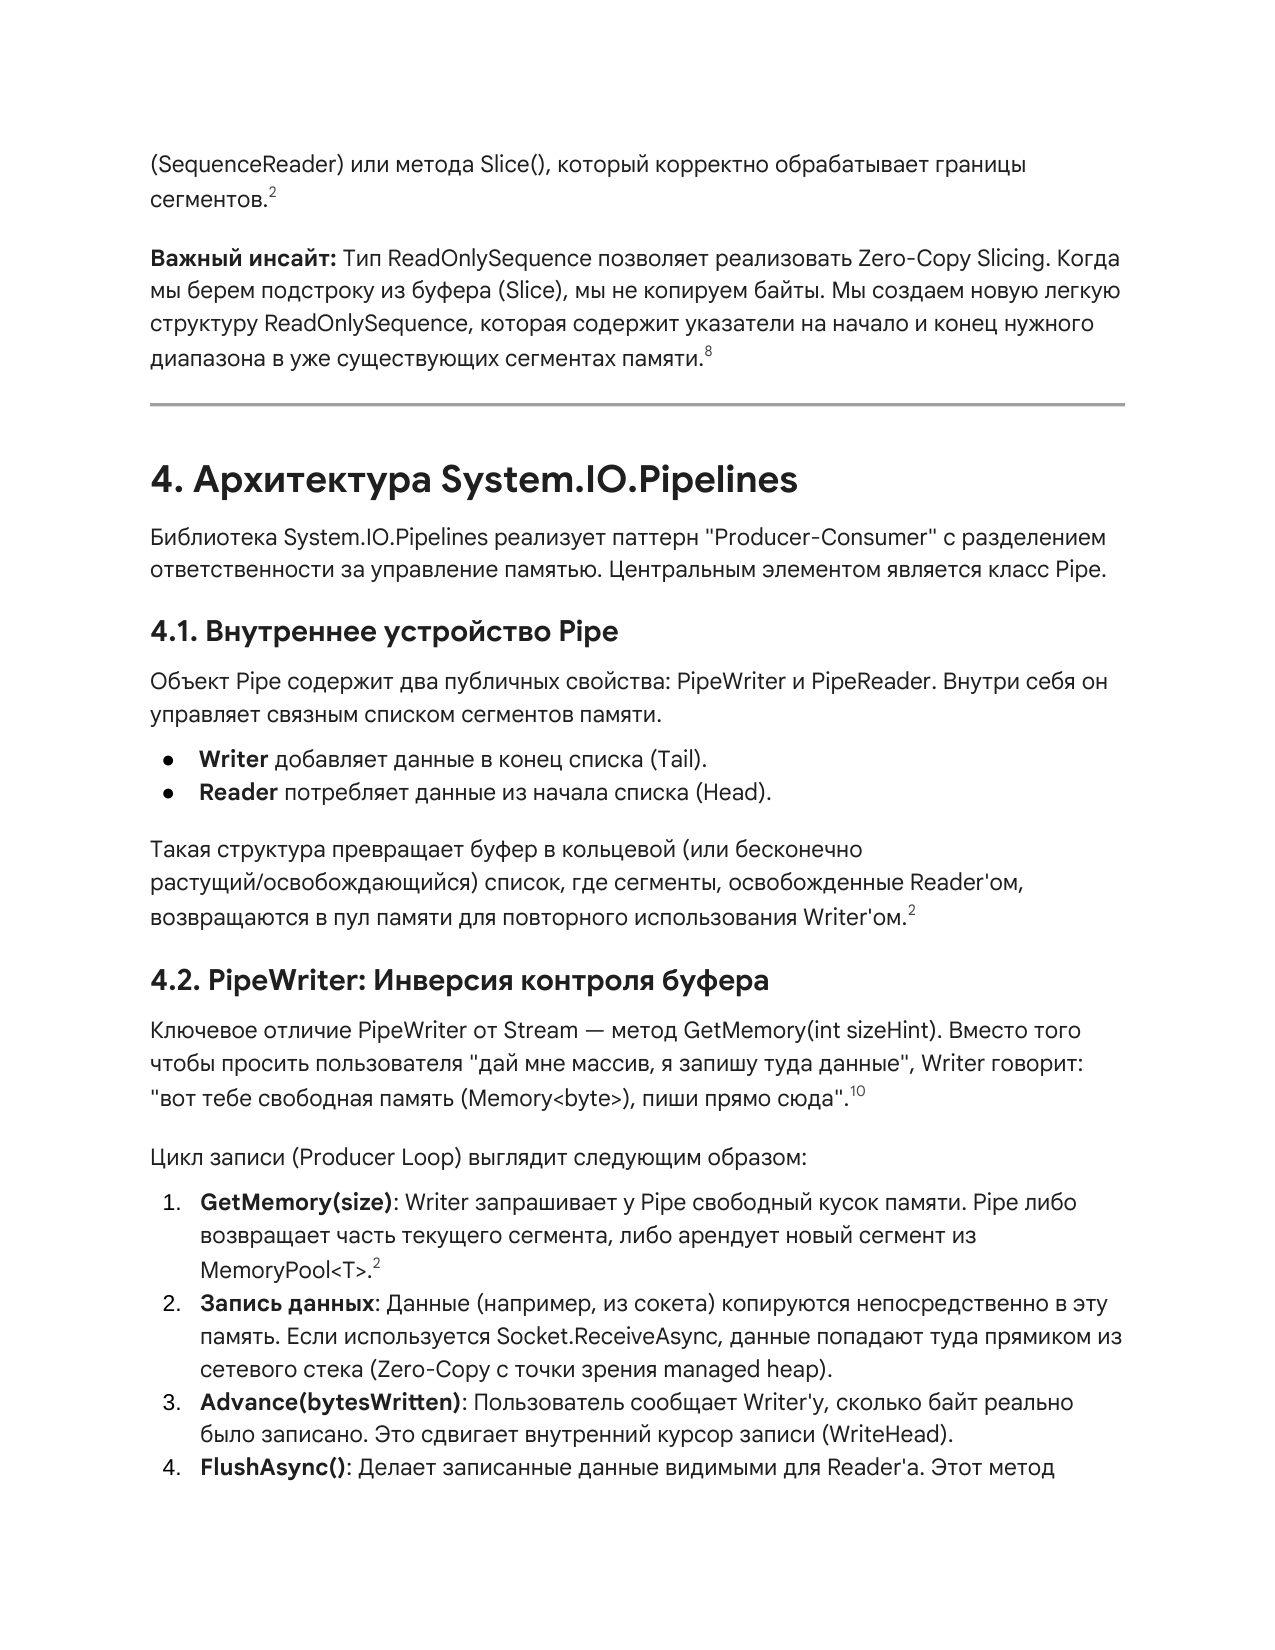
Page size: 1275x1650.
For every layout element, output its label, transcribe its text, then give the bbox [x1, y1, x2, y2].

list Advance(bytesWritten): Пользователь сообщает Writer'у, сколько байт реально было записано. Это сдвигает внутренний курсор записи (WriteHead). [162, 1388, 1125, 1449]
subtitle 4. Архитектура System.IO.Pipelines [150, 407, 1125, 504]
text Ключевое отличие PipeWriter от Stream — метод GetMemory(int sizeHint). Вместо того чтобы просить пользователя "дай мне массив, я запишу туда данные", Writer говорит: "вот тебе свободная память (Memory<byte>), пиши прямо сюда".10 [150, 1016, 1125, 1113]
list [162, 1453, 1125, 1482]
list Reader потребляет данные из начала списка (Head). [161, 778, 1125, 807]
subtitle 4.2. PipeWriter: Инверсия контроля буфера [150, 962, 1125, 999]
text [150, 150, 1125, 214]
subtitle 4.1. Внутреннее устройство Pipe [150, 613, 1125, 650]
text Объект Pipe содержит два публичных свойства: PipeWriter и PipeReader. Внутри себя он управляет связным списком сегментов памяти. [150, 667, 1125, 729]
text Важный инсайт: Тип ReadOnlySequence позволяет реализовать Zero-Copy Slicing. Когда мы берем подстроку из буфера (Slice), мы не копируем байты. Мы создаем новую легкую структуру ReadOnlySequence, которая содержит указатели на начало и конец нужного диапазона в уже существующих сегментах памяти.8 [150, 244, 1125, 374]
text Цикл записи (Producer Loop) выглядит следующим образом: [150, 1143, 1125, 1172]
list GetMemory(size): Writer запрашивает у Pipe свободный кусок памяти. Pipe либо возвращает часть текущего сегмента, либо арендует новый сегмент из MemoryPool<T>.2 [162, 1188, 1125, 1285]
list Writer добавляет данные в конец списка (Tail). [161, 745, 1125, 774]
list Запись данных: Данные (например, из сокета) копируются непосредственно в эту память. Если используется Socket.ReceiveAsync, данные попадают туда прямиком из сетевого стека (Zero-Copy с точки зрения managed heap). [162, 1290, 1125, 1384]
text Библиотека System.IO.Pipelines реализует паттерн "Producer-Consumer" с разделением ответственности за управление памятью. Центральным элементом является класс Pipe. [150, 523, 1125, 584]
text Такая структура превращает буфер в кольцевой (или бесконечно растущий/освобождающийся) список, где сегменты, освобожденные Reader'ом, возвращаются в пул памяти для повторного использования Writer'ом.2 [150, 836, 1125, 933]
